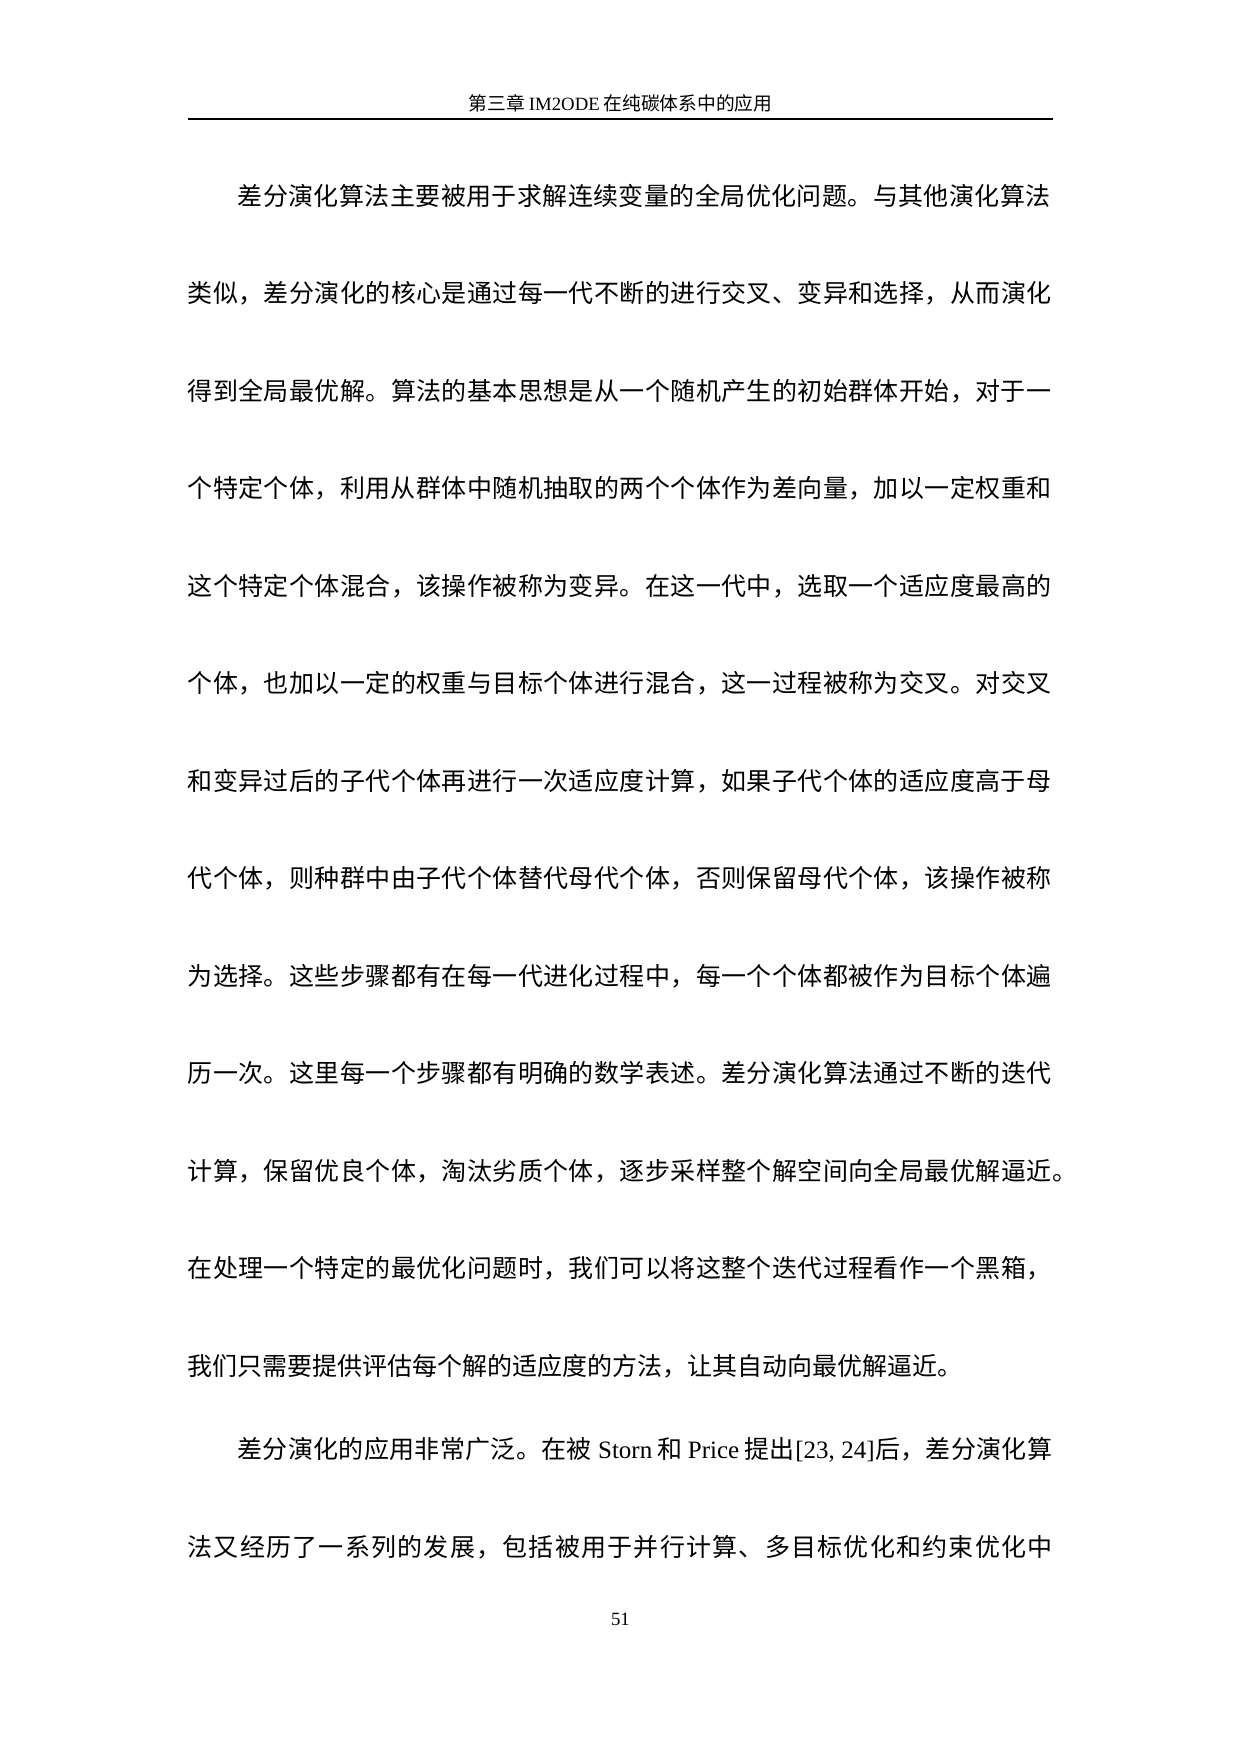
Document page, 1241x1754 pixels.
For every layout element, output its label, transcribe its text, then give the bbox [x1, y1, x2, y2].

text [187, 1415, 1053, 1578]
text 差分演化算法主要被用于求解连续变量的全局优化问题。与其他演化算法类似，差分演化的核心是通过每一代不断的进行交叉、变异和选择，从而演化得到全局最优解。算法的基本思想是从一个随机产生的初始群体开始，对于一个特定个体，利用从群体中随机抽取的两个个体作为差向量，加以一定权重和这个特定个体混合，该操作被称为变异。在这一代中，选取一个适应度最高的个体，也加以一定的权重与目标个体进行混合，这一过程被称为交叉。对交叉和变异过后的子代个体再进行一次适应度计算，如果子代个体的适应度高于母代个体，则种群中由子代个体替代母代个体，否则保留母代个体，该操作被称为选择。这些步骤都有在每一代进化过程中，每一个个体都被作为目标个体遍历一次。这里每一个步骤都有明确的数学表述。差分演化算法通过不断的迭代计算，保留优良个体，淘汰劣质个体，逐步采样整个解空间向全局最优解逼近。在处理一个特定的最优化问题时，我们可以将这整个迭代过程看作一个黑箱，我们只需要提供评估每个解的适应度的方法，让其自动向最优解逼近。 [187, 162, 1053, 1397]
